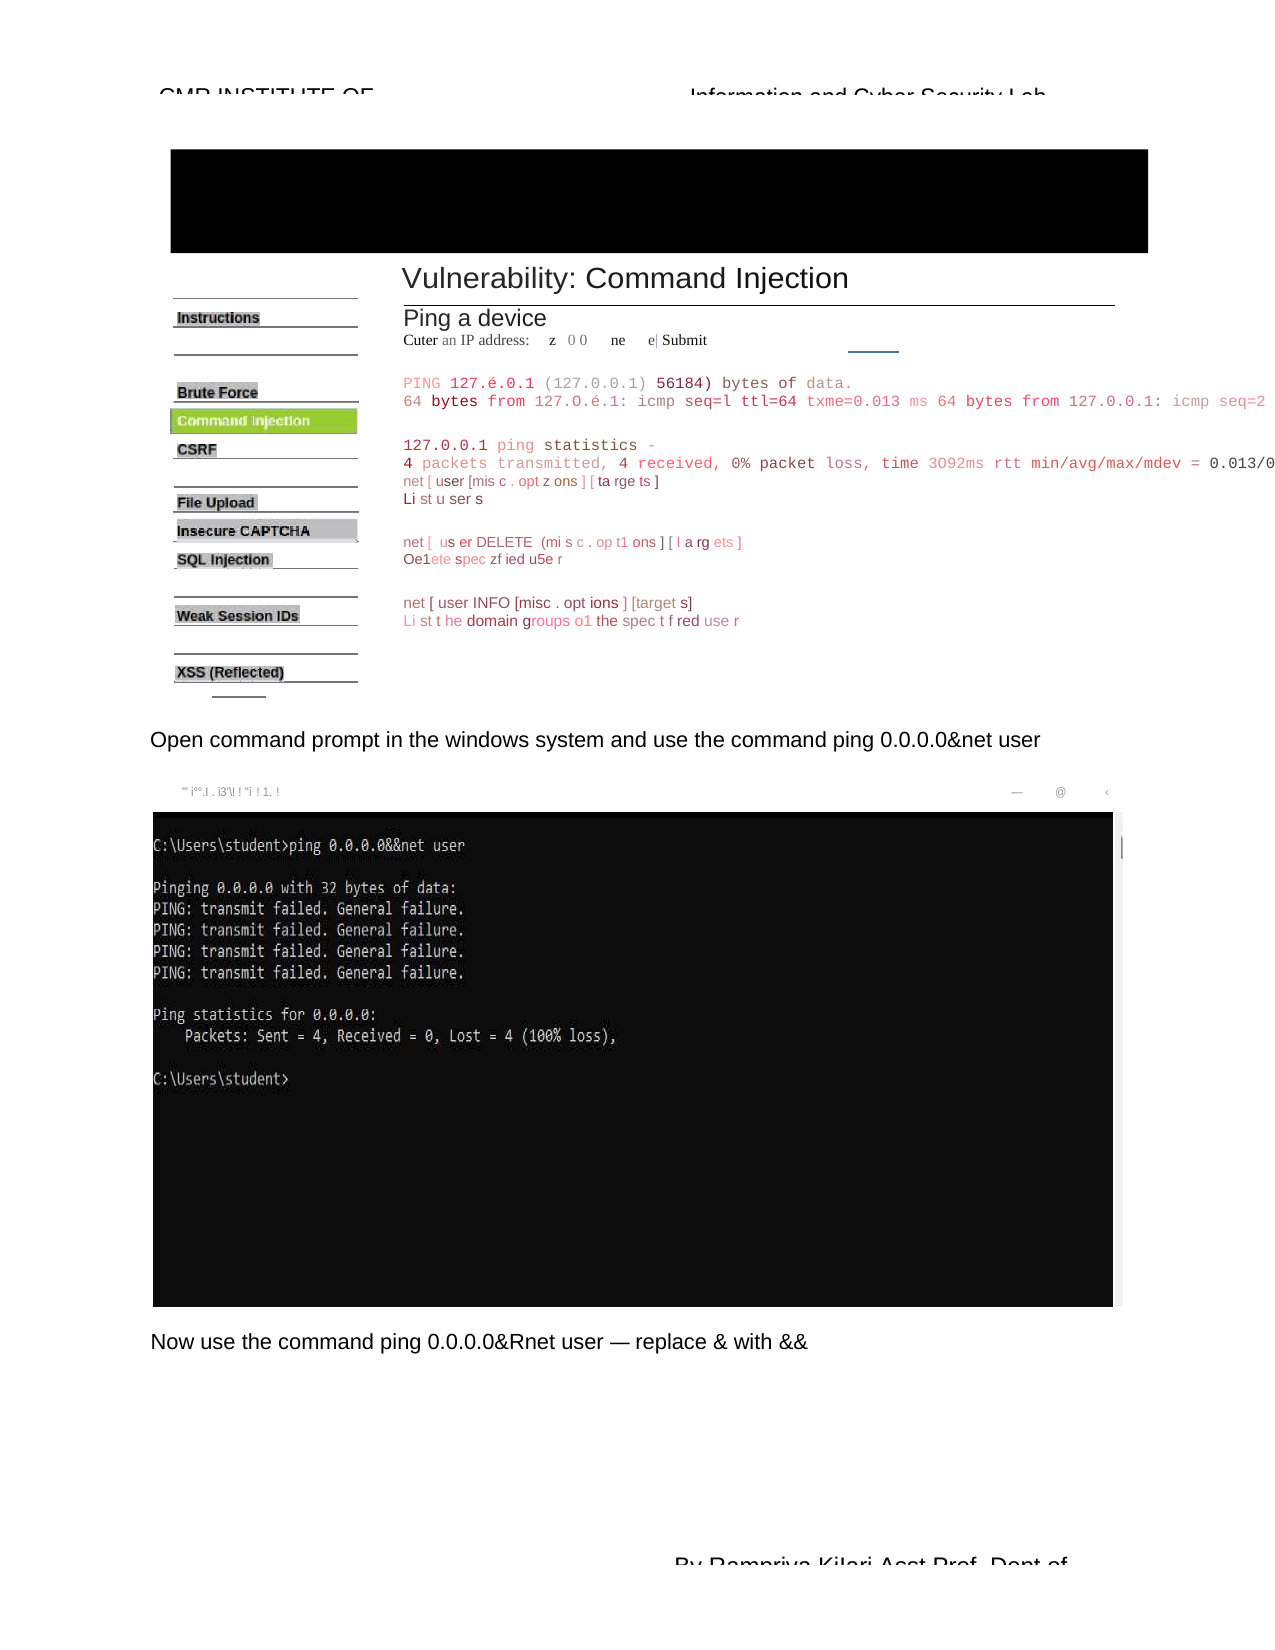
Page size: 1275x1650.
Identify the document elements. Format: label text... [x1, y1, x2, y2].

picture [170, 401, 359, 434]
picture [177, 312, 260, 326]
picture [175, 666, 284, 682]
text Now use the command ping 0.0.0.0&Rnet user — replace & with && [150, 1329, 1214, 1354]
text Vulnerability: Command Injection [401, 261, 1214, 295]
picture [177, 444, 217, 458]
picture [177, 553, 273, 569]
text '” i°°.I . i3'\! ! ''i ! 1. ! — @ ‹ [182, 785, 1214, 799]
picture [175, 605, 300, 623]
picture [173, 494, 359, 543]
picture [177, 382, 258, 399]
text Open command prompt in the windows system and use the command ping 0.0.0.0&net user [150, 727, 1214, 752]
picture [153, 812, 1123, 1307]
